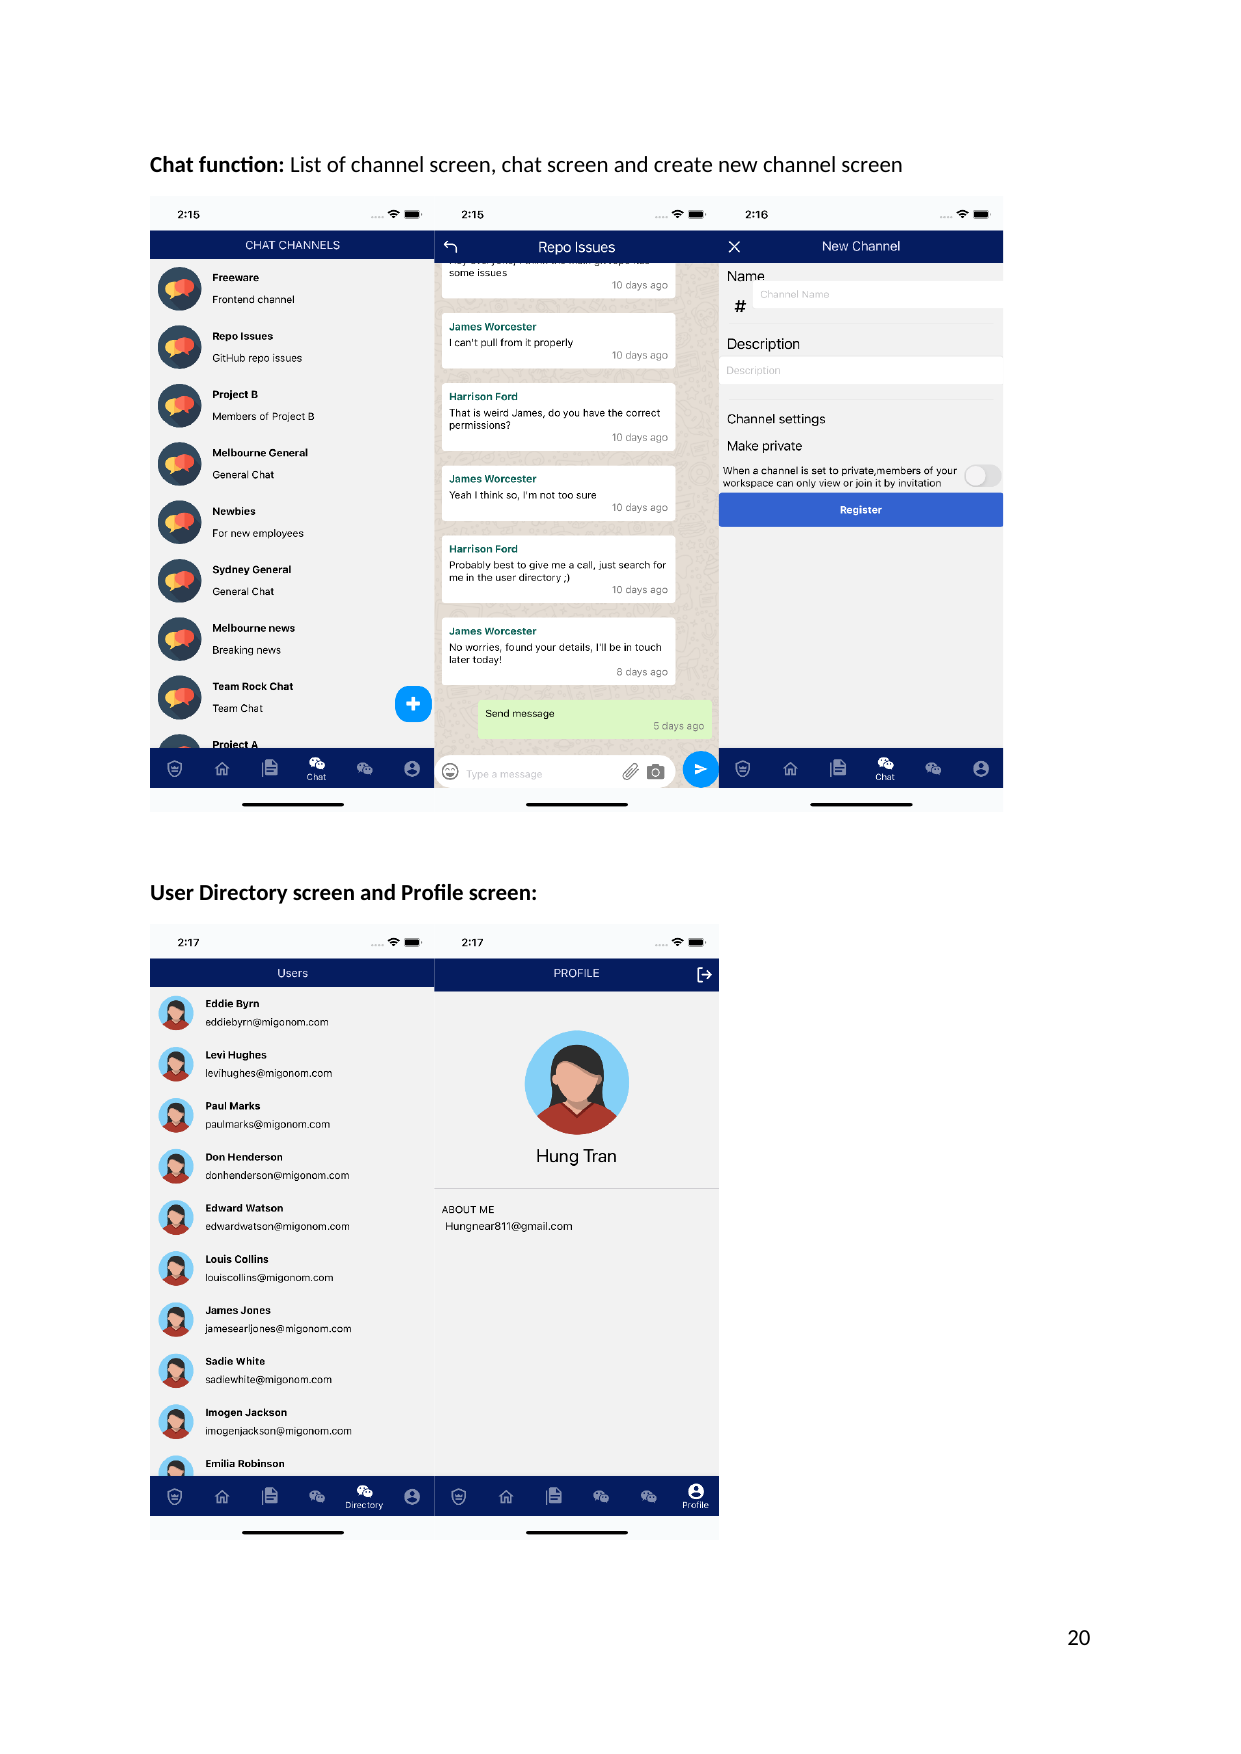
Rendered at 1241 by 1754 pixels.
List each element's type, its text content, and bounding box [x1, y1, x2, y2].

text User Directory screen and Profile screen: [150, 878, 1090, 906]
picture [150, 196, 1004, 812]
text Chat function: List of channel screen, chat screen and create new channel screen [150, 150, 1090, 178]
picture [150, 924, 719, 1540]
